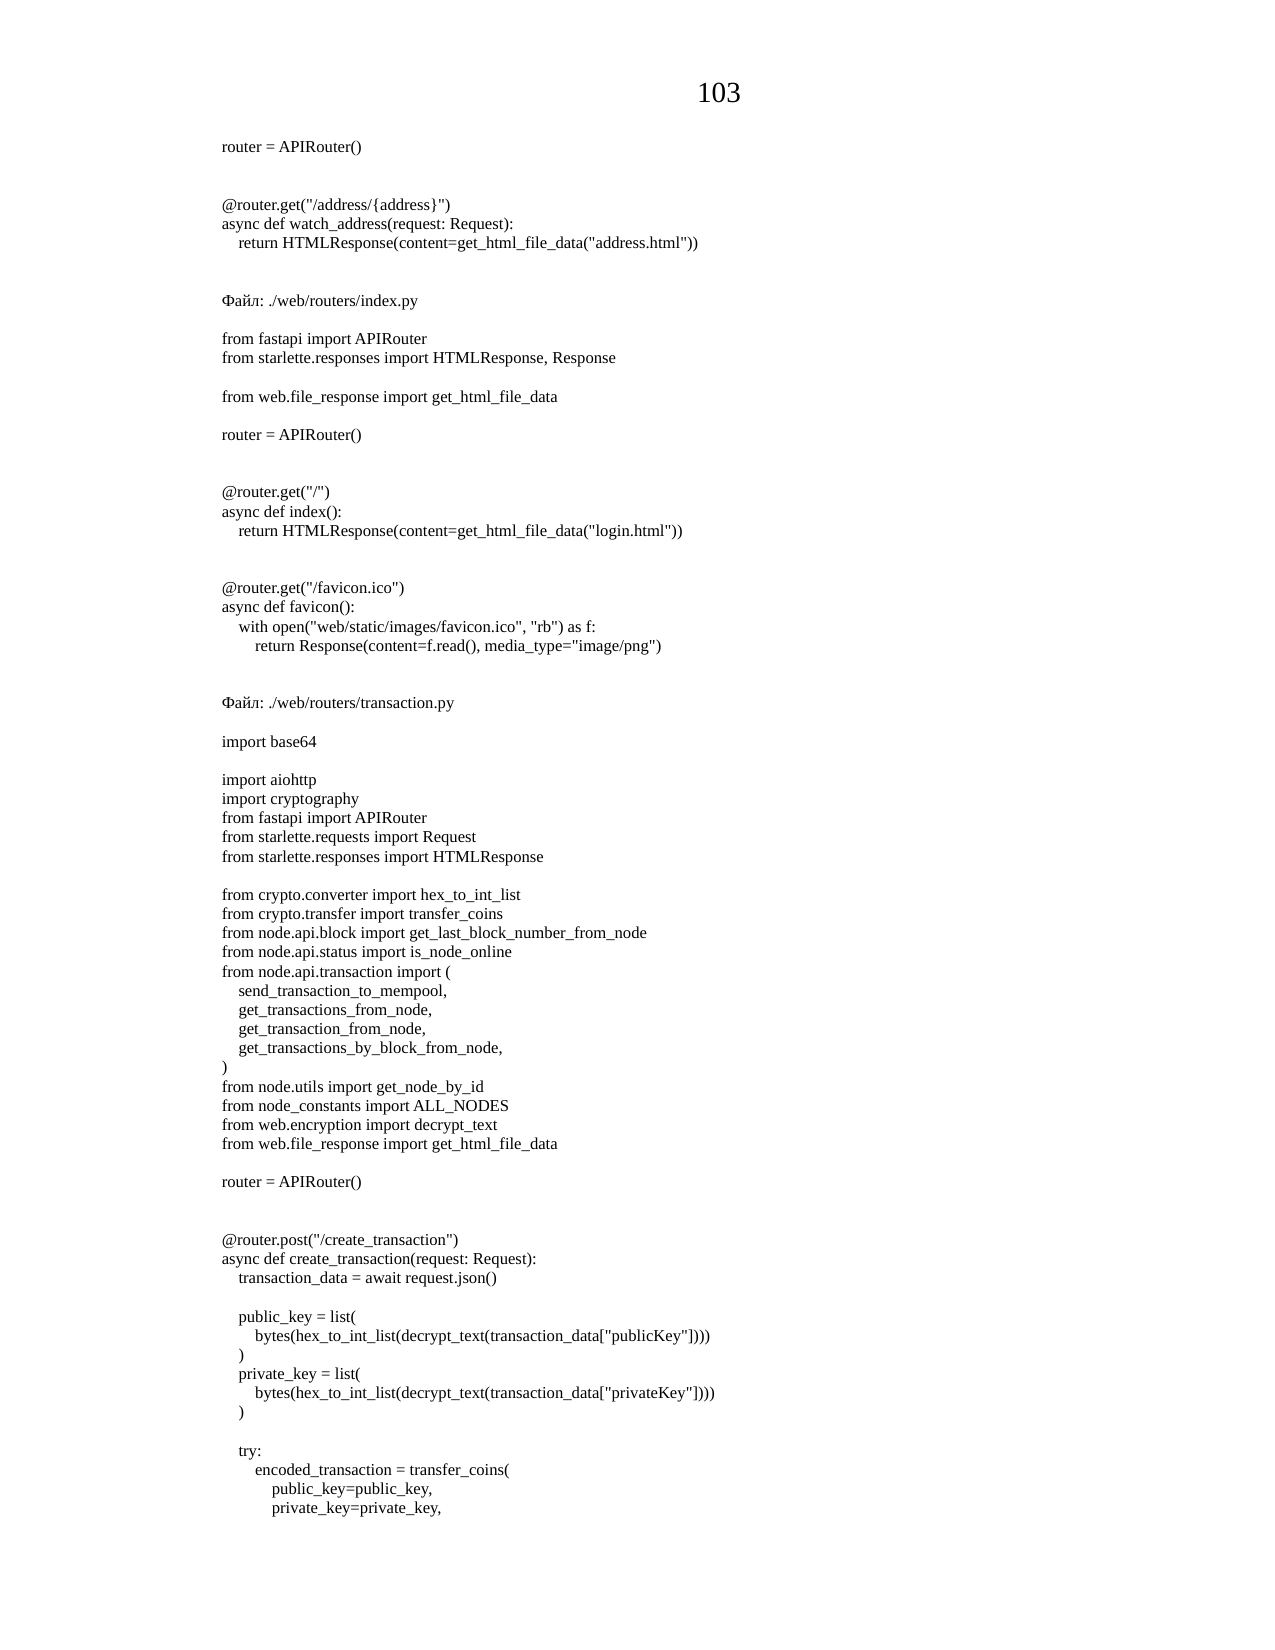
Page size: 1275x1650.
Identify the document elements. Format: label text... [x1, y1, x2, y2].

list from fastapi import APIRouter [103, 329, 1216, 348]
list import base64 [103, 731, 1216, 751]
list return Response(content=f.read(), media_type="image/png") [103, 636, 1216, 655]
list Файл: ./web/routers/transaction.py [103, 693, 1216, 712]
list ) [103, 1402, 1216, 1421]
list return HTMLResponse(content=get_html_file_data("login.html")) [103, 521, 1216, 540]
list private_key = list( [103, 1364, 1216, 1383]
list ) [103, 1345, 1216, 1364]
list @router.get("/address/{address}") [103, 195, 1216, 214]
list from starlette.responses import HTMLResponse [103, 846, 1216, 866]
list public_key=public_key, [103, 1479, 1216, 1498]
list return HTMLResponse(content=get_html_file_data("address.html")) [103, 233, 1216, 252]
list ) [103, 1057, 1216, 1076]
list router = APIRouter() [103, 137, 1216, 156]
list get_transaction_from_node, [103, 1019, 1216, 1038]
list from node.api.status import is_node_online [103, 942, 1216, 961]
list from node.api.transaction import ( [103, 961, 1216, 981]
list from starlette.requests import Request [103, 827, 1216, 846]
list try: [103, 1441, 1216, 1460]
list async def favicon(): [103, 597, 1216, 616]
list router = APIRouter() [103, 425, 1216, 444]
list encoded_transaction = transfer_coins( [103, 1460, 1216, 1479]
list async def index(): [103, 501, 1216, 521]
list from node.api.block import get_last_block_number_from_node [103, 923, 1216, 942]
list public_key = list( [103, 1306, 1216, 1326]
list send_transaction_to_mempool, [103, 981, 1216, 1000]
list @router.get("/favicon.ico") [103, 578, 1216, 597]
list bytes(hex_to_int_list(decrypt_text(transaction_data["privateKey"]))) [103, 1383, 1216, 1402]
list from starlette.responses import HTMLResponse, Response [103, 348, 1216, 367]
list @router.post("/create_transaction") [103, 1230, 1216, 1249]
list import aiohttp [103, 770, 1216, 789]
list get_transactions_from_node, [103, 1000, 1216, 1019]
list get_transactions_by_block_from_node, [103, 1038, 1216, 1057]
list router = APIRouter() [103, 1172, 1216, 1191]
list from web.encryption import decrypt_text [103, 1115, 1216, 1134]
list async def watch_address(request: Request): [103, 214, 1216, 233]
list Файл: ./web/routers/index.py [103, 291, 1216, 310]
list transaction_data = await request.json() [103, 1268, 1216, 1287]
list from web.file_response import get_html_file_data [103, 1134, 1216, 1153]
list bytes(hex_to_int_list(decrypt_text(transaction_data["publicKey"]))) [103, 1326, 1216, 1345]
list with open("web/static/images/favicon.ico", "rb") as f: [103, 616, 1216, 636]
list async def create_transaction(request: Request): [103, 1249, 1216, 1268]
list private_key=private_key, [103, 1498, 1216, 1517]
list from web.file_response import get_html_file_data [103, 386, 1216, 406]
list from crypto.converter import hex_to_int_list [103, 885, 1216, 904]
list @router.get("/") [103, 482, 1216, 501]
list import cryptography [103, 789, 1216, 808]
list from crypto.transfer import transfer_coins [103, 904, 1216, 923]
list from fastapi import APIRouter [103, 808, 1216, 827]
list from node_constants import ALL_NODES [103, 1096, 1216, 1115]
list from node.utils import get_node_by_id [103, 1076, 1216, 1096]
